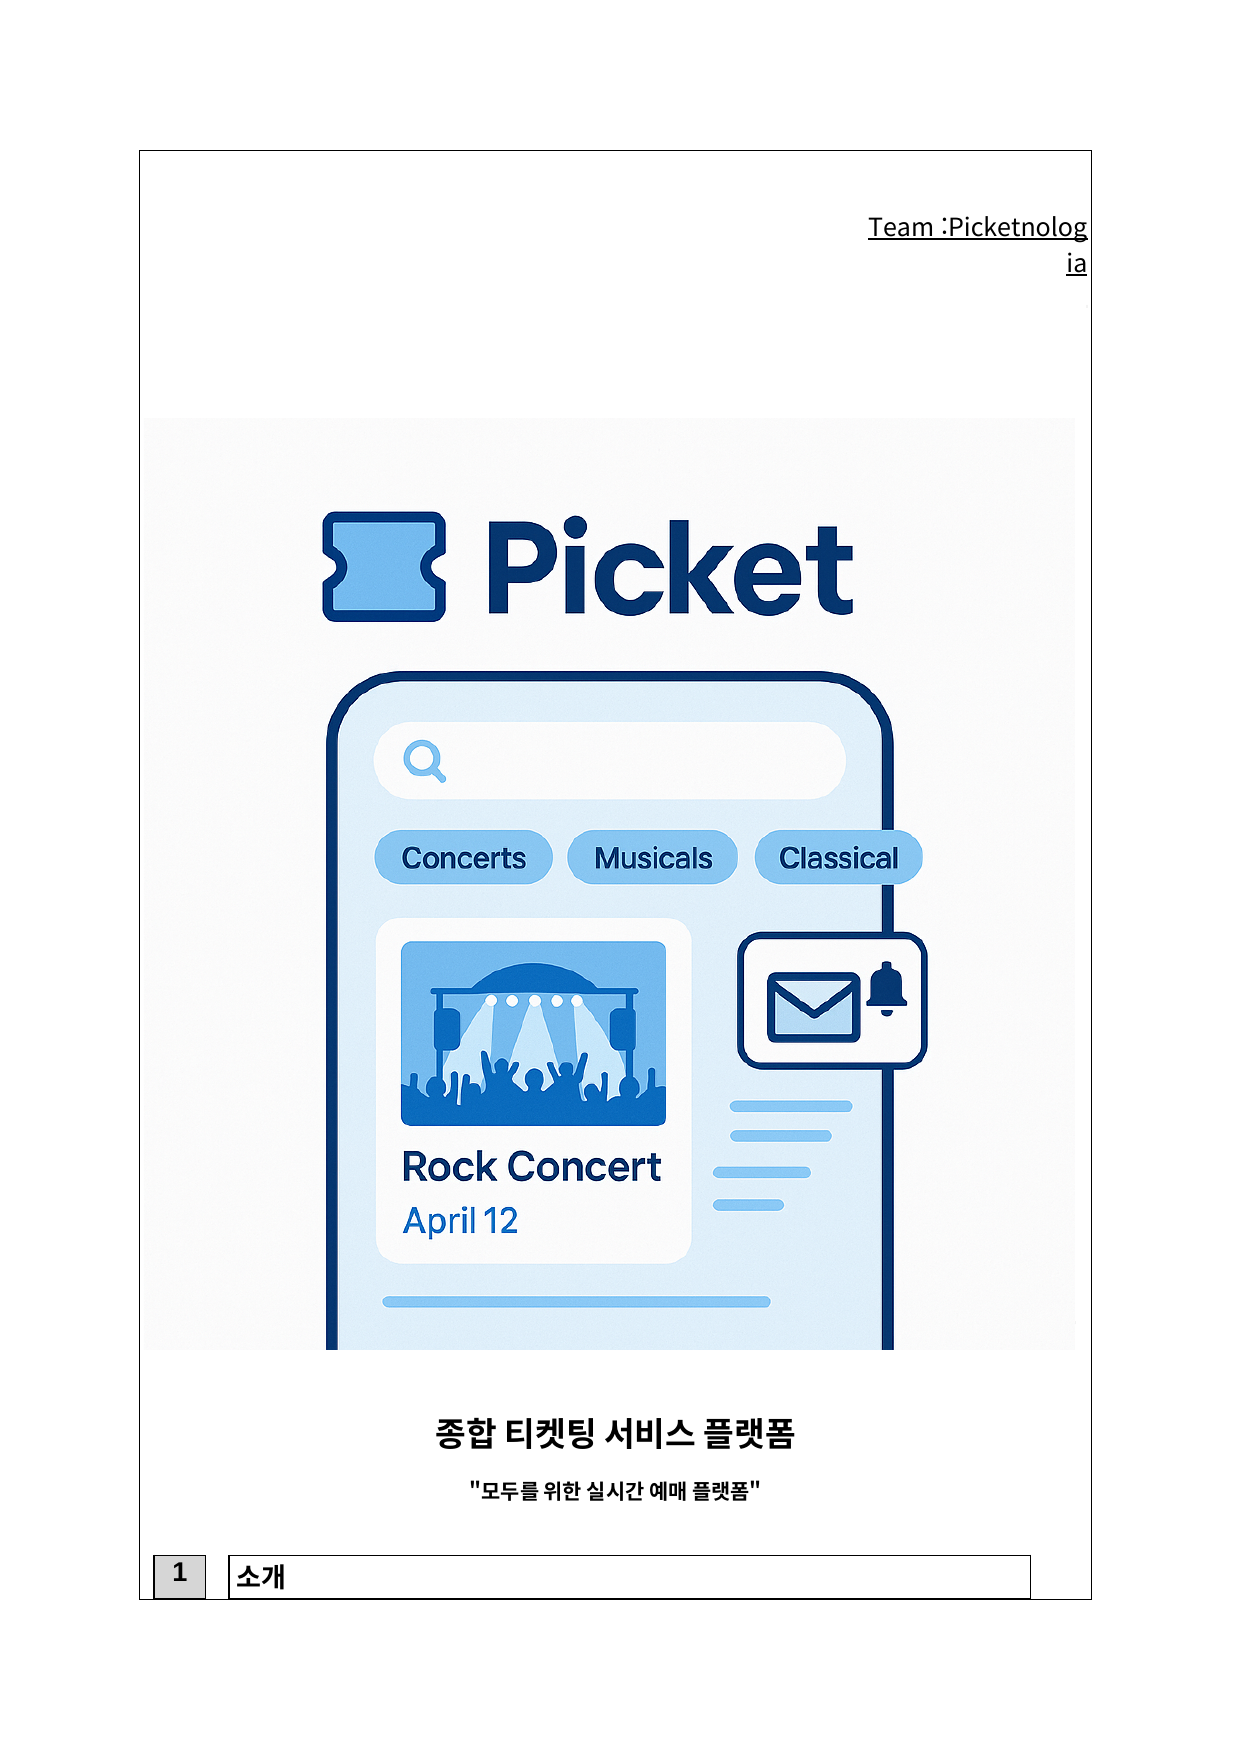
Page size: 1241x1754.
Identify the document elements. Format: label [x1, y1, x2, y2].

picture [143, 418, 1075, 1350]
table_header [140, 151, 1091, 1599]
